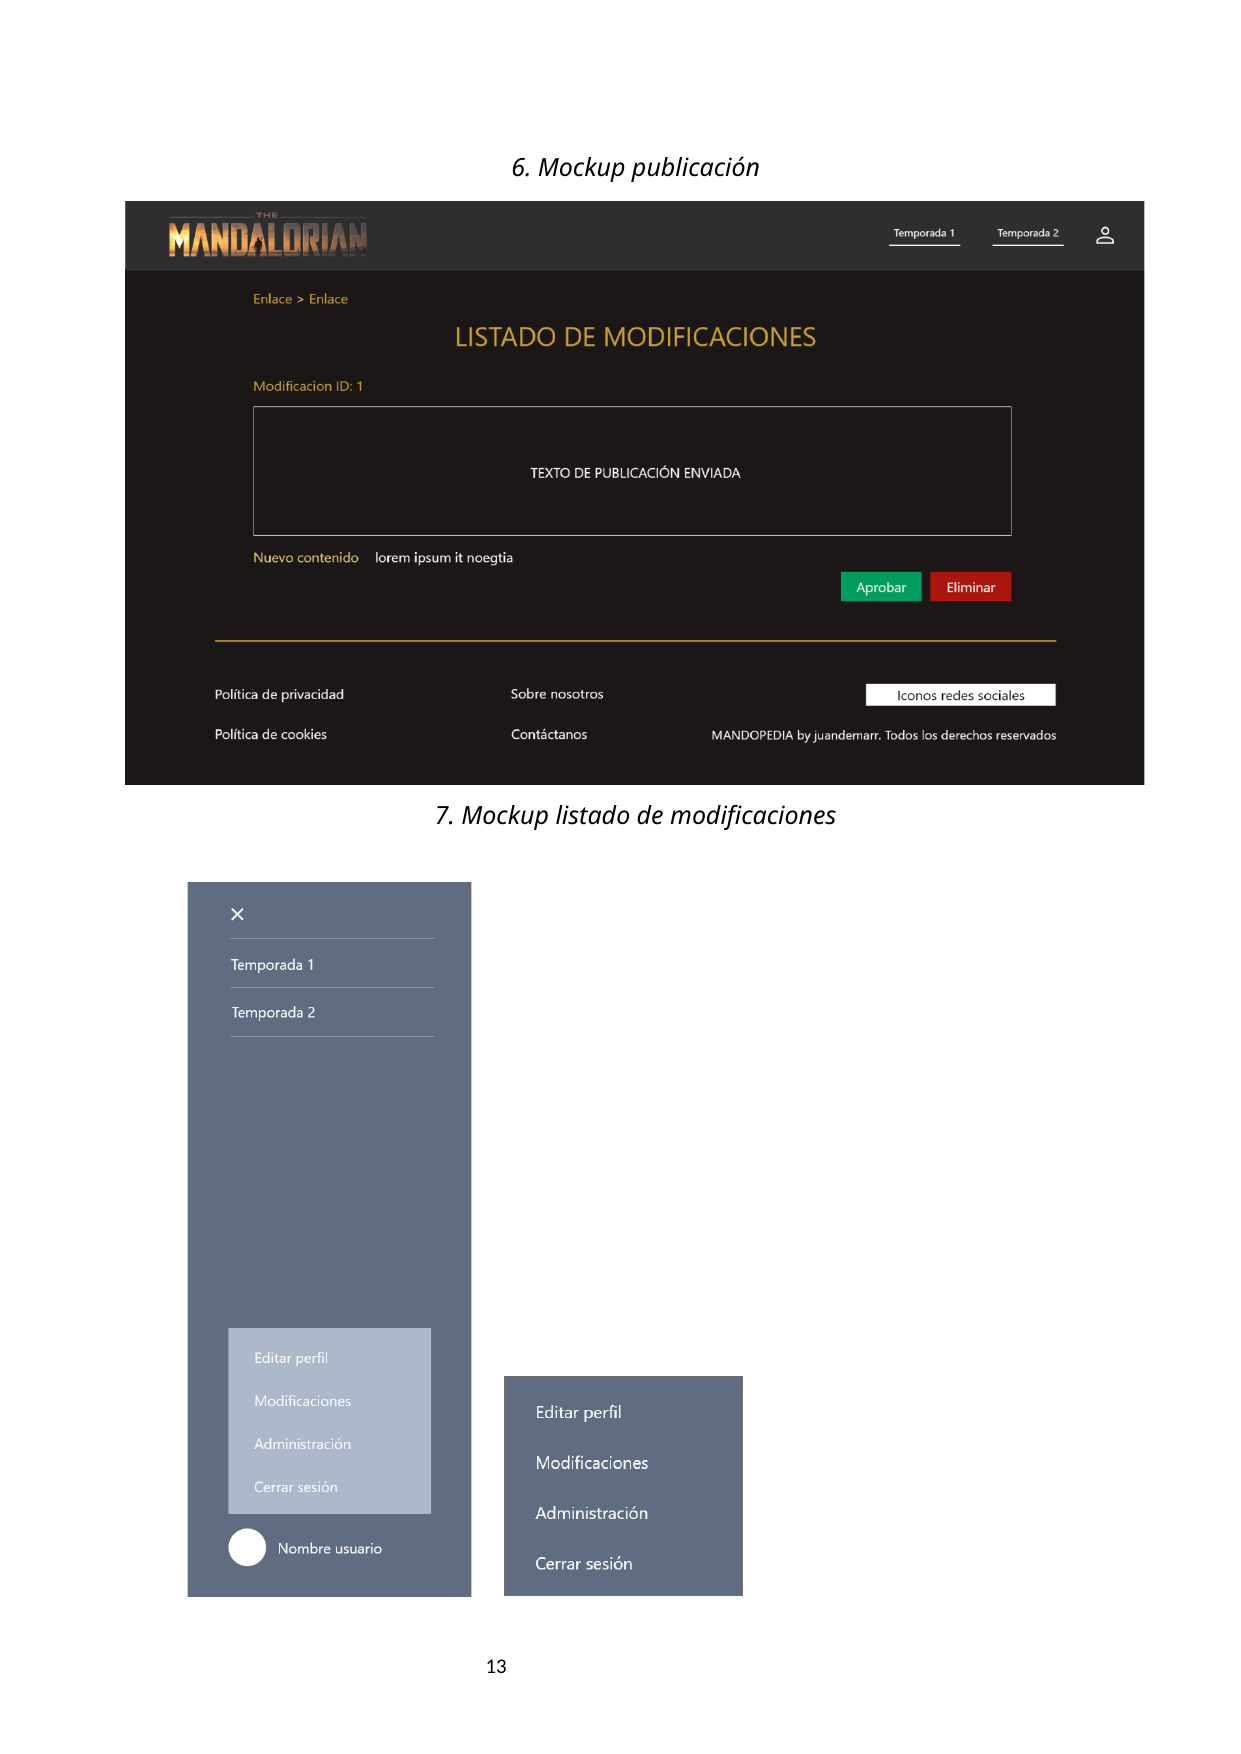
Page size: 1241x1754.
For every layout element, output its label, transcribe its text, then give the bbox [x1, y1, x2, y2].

picture [187, 882, 472, 1597]
list Mockup publicación [125, 150, 1146, 184]
picture [504, 1376, 744, 1597]
list Mockup listado de modificaciones [125, 797, 1146, 831]
picture [125, 201, 1145, 785]
